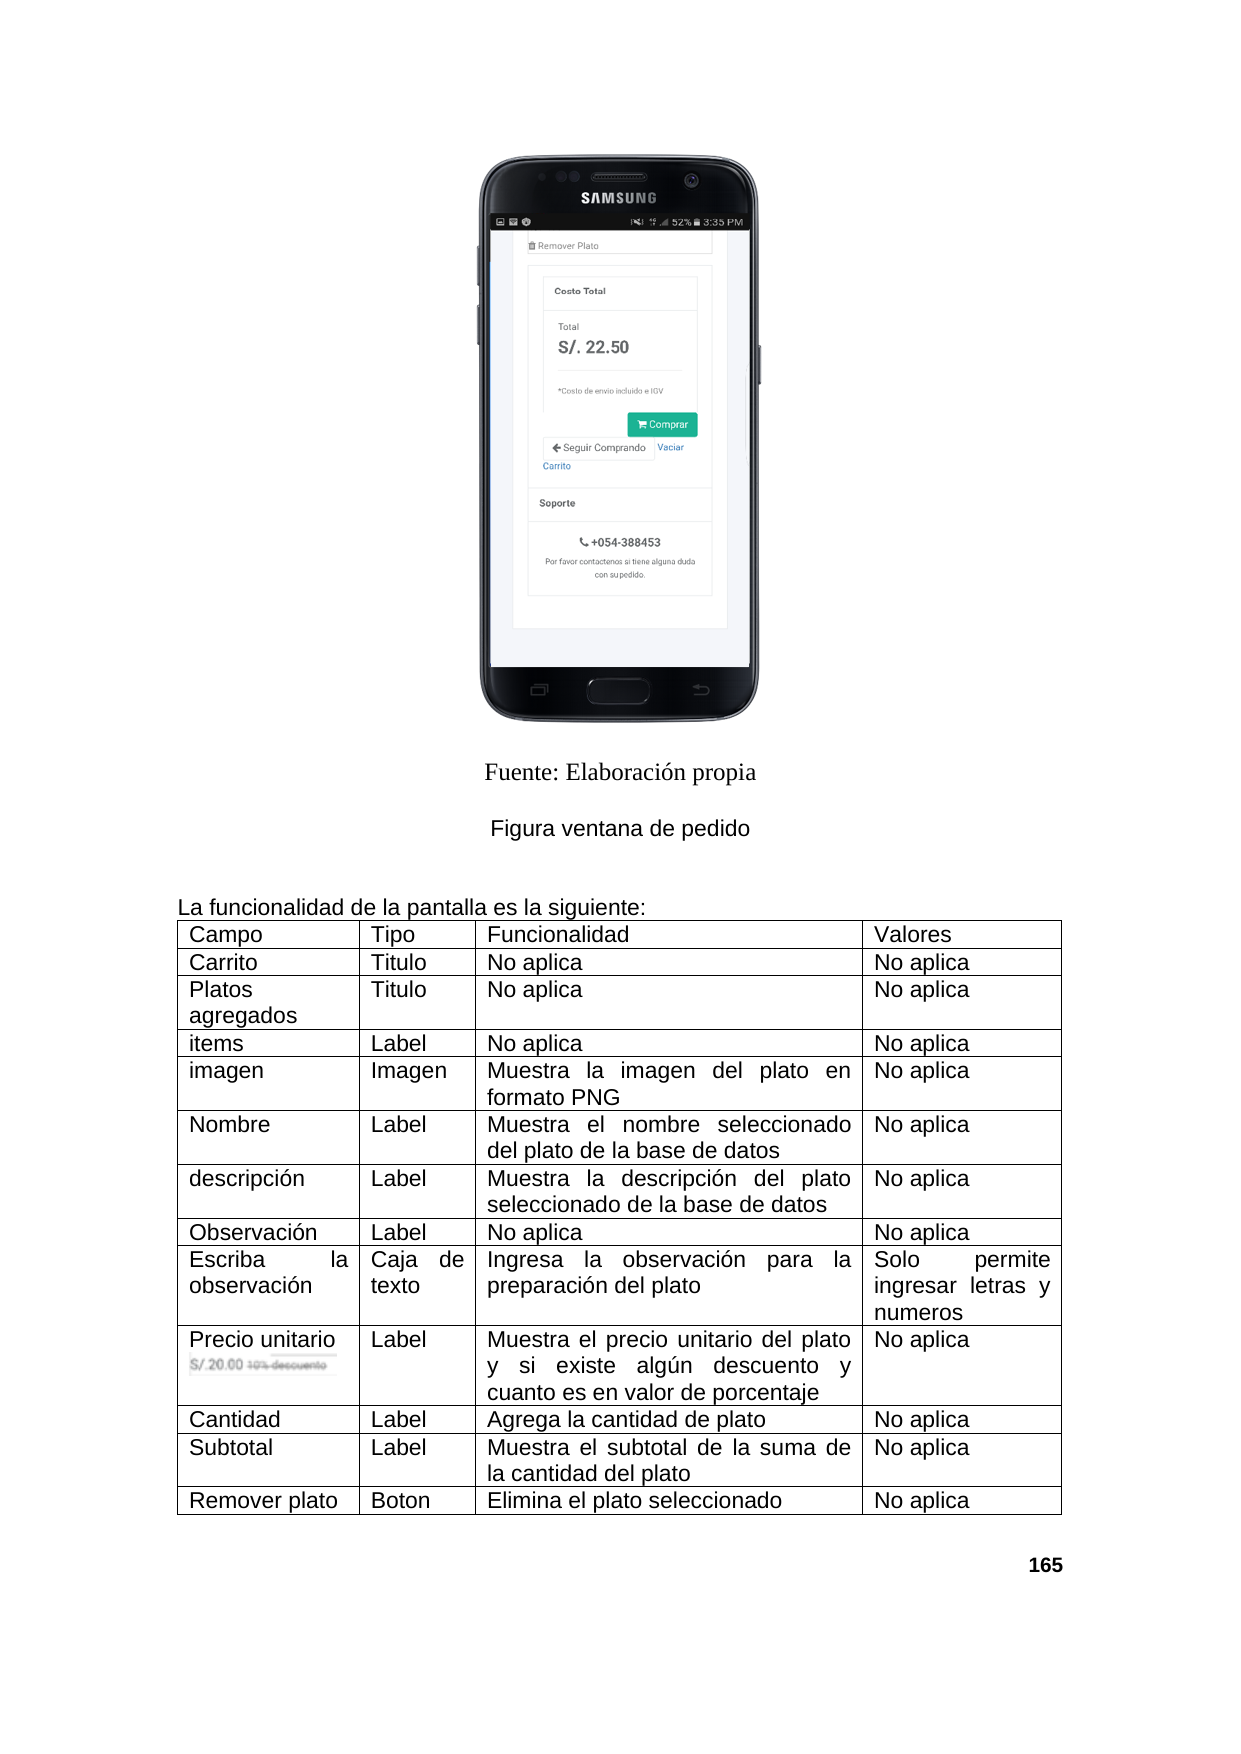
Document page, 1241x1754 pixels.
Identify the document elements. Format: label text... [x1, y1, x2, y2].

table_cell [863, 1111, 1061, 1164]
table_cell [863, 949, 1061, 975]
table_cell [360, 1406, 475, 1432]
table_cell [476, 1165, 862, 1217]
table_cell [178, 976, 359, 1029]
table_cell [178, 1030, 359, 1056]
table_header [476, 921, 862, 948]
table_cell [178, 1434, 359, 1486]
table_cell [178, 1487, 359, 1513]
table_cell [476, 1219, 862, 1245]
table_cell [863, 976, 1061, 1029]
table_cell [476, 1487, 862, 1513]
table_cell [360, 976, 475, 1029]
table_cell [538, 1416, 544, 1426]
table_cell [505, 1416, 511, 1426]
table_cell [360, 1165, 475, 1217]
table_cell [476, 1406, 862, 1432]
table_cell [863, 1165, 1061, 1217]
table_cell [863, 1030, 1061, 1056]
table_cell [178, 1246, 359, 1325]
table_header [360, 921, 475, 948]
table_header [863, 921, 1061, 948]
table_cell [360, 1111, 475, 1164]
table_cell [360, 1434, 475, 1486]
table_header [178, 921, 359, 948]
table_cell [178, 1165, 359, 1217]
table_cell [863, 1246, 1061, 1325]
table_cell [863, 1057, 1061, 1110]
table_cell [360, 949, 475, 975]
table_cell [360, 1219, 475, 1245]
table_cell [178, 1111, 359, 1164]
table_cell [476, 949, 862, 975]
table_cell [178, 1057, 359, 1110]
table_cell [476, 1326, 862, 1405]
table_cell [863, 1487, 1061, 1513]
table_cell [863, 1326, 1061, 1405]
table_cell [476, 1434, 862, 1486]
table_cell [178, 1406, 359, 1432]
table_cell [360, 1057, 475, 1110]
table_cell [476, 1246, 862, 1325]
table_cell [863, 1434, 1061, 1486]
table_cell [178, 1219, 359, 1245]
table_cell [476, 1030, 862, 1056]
picture [188, 1352, 337, 1376]
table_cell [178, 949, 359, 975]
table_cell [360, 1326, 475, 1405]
text Fuente: Elaboración propia [177, 757, 1063, 786]
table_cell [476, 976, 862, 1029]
picture [459, 147, 781, 731]
text Figura ventana de pedido [177, 815, 1063, 841]
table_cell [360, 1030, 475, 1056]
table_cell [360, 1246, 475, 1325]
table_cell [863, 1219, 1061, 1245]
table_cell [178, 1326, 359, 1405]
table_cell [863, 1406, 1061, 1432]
text La funcionalidad de la pantalla es la siguiente: [177, 894, 1063, 920]
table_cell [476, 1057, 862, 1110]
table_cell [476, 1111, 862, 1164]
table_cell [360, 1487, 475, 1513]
